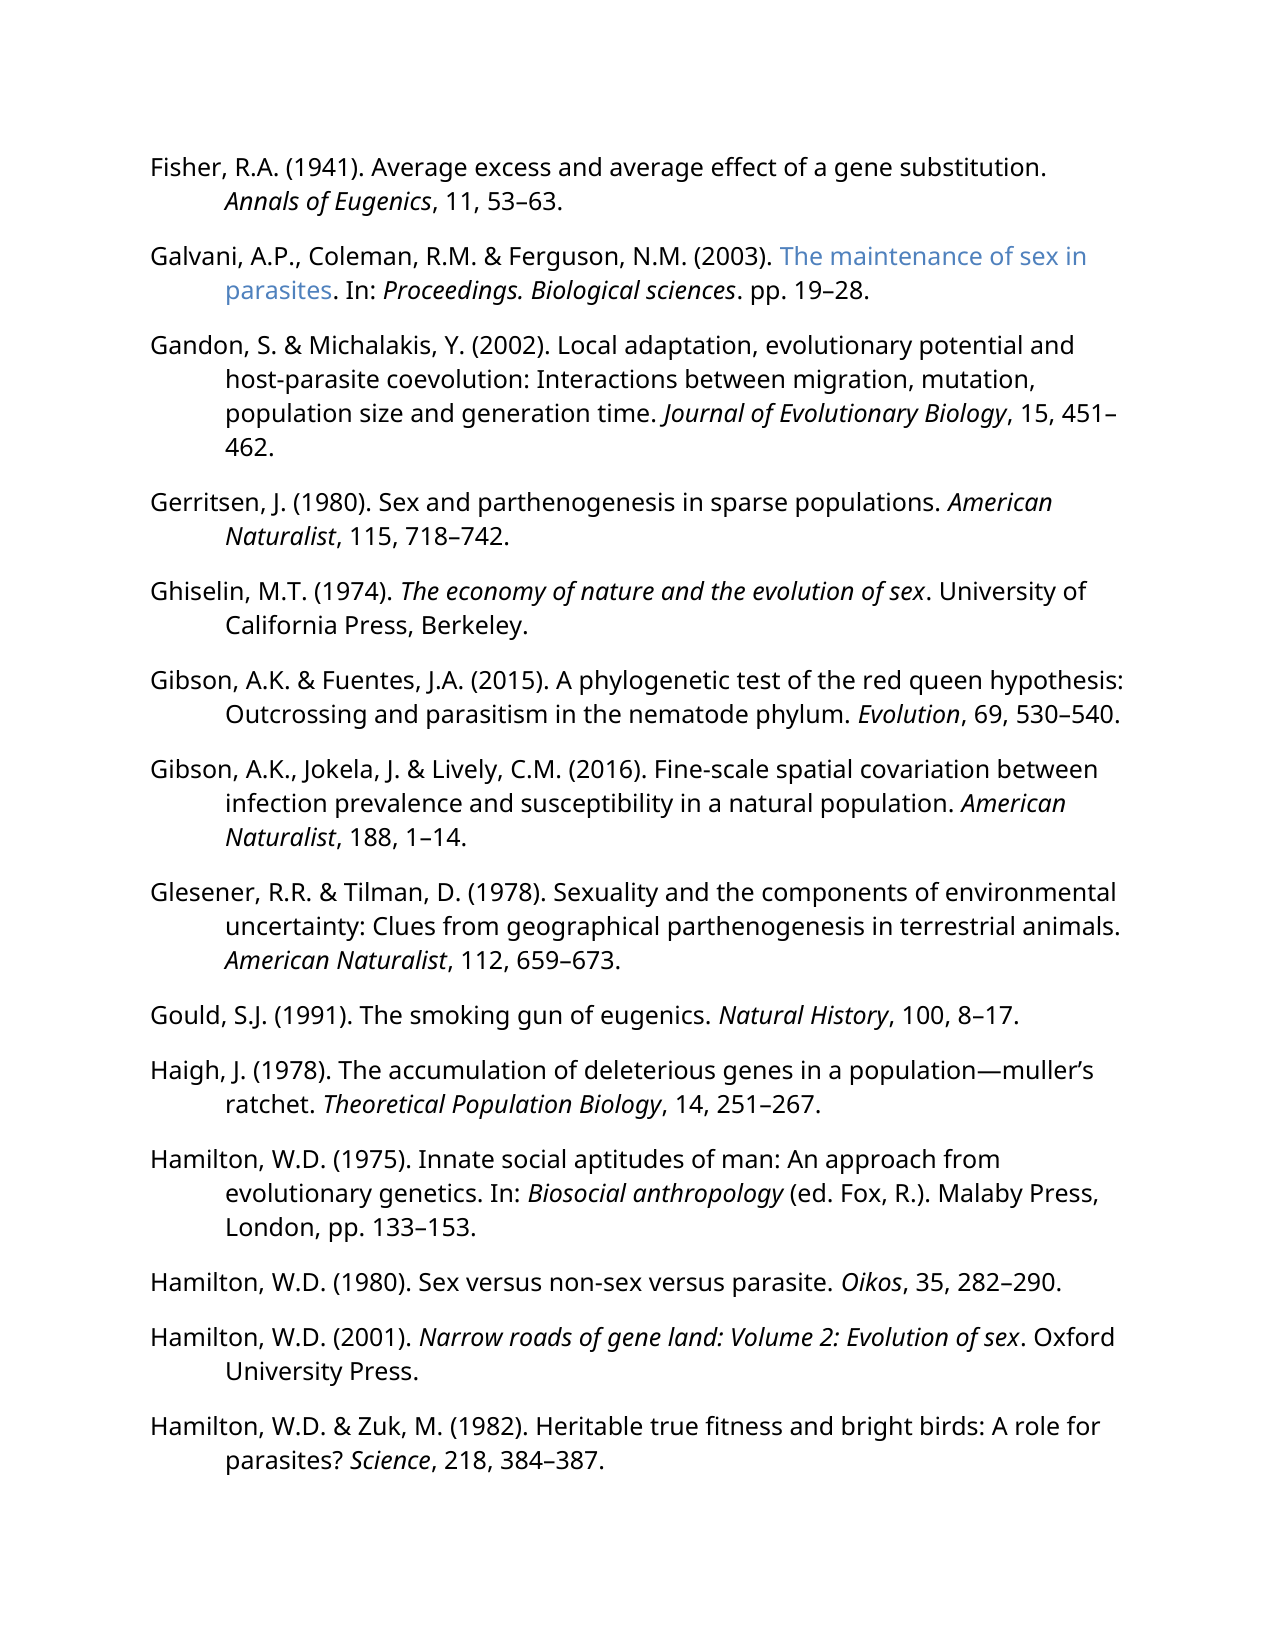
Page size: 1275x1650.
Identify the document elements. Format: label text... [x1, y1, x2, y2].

text Gibson, A.K., Jokela, J. & Lively, C.M. (2016). Fine-scale spatial covariation between infection prevalence and susceptibility in a natural population. American Naturalist, 188, 1–14. [150, 752, 1125, 854]
text Galvani, A.P., Coleman, R.M. & Ferguson, N.M. (2003). The maintenance of sex in parasites. In: Proceedings. Biological sciences. pp. 19–28. [150, 239, 1125, 307]
text Hamilton, W.D. & Zuk, M. (1982). Heritable true fitness and bright birds: A role for parasites? Science, 218, 384–387. [150, 1409, 1125, 1477]
text Hamilton, W.D. (1975). Innate social aptitudes of man: An approach from evolutionary genetics. In: Biosocial anthropology (ed. Fox, R.). Malaby Press, London, pp. 133–153. [150, 1142, 1125, 1244]
text Gould, S.J. (1991). The smoking gun of eugenics. Natural History, 100, 8–17. [150, 998, 1125, 1032]
text Fisher, R.A. (1941). Average excess and average effect of a gene substitution. Annals of Eugenics, 11, 53–63. [150, 150, 1125, 218]
text Hamilton, W.D. (1980). Sex versus non-sex versus parasite. Oikos, 35, 282–290. [150, 1265, 1125, 1299]
text Gandon, S. & Michalakis, Y. (2002). Local adaptation, evolutionary potential and host-parasite coevolution: Interactions between migration, mutation, population size and generation time. Journal of Evolutionary Biology, 15, 451–462. [150, 328, 1125, 464]
text Glesener, R.R. & Tilman, D. (1978). Sexuality and the components of environmental uncertainty: Clues from geographical parthenogenesis in terrestrial animals. American Naturalist, 112, 659–673. [150, 875, 1125, 977]
text Gerritsen, J. (1980). Sex and parthenogenesis in sparse populations. American Naturalist, 115, 718–742. [150, 485, 1125, 553]
text Ghiselin, M.T. (1974). The economy of nature and the evolution of sex. University of California Press, Berkeley. [150, 574, 1125, 642]
text Haigh, J. (1978). The accumulation of deleterious genes in a population—muller’s ratchet. Theoretical Population Biology, 14, 251–267. [150, 1053, 1125, 1121]
text Gibson, A.K. & Fuentes, J.A. (2015). A phylogenetic test of the red queen hypothesis: Outcrossing and parasitism in the nematode phylum. Evolution, 69, 530–540. [150, 663, 1125, 731]
text Hamilton, W.D. (2001). Narrow roads of gene land: Volume 2: Evolution of sex. Oxford University Press. [150, 1320, 1125, 1388]
